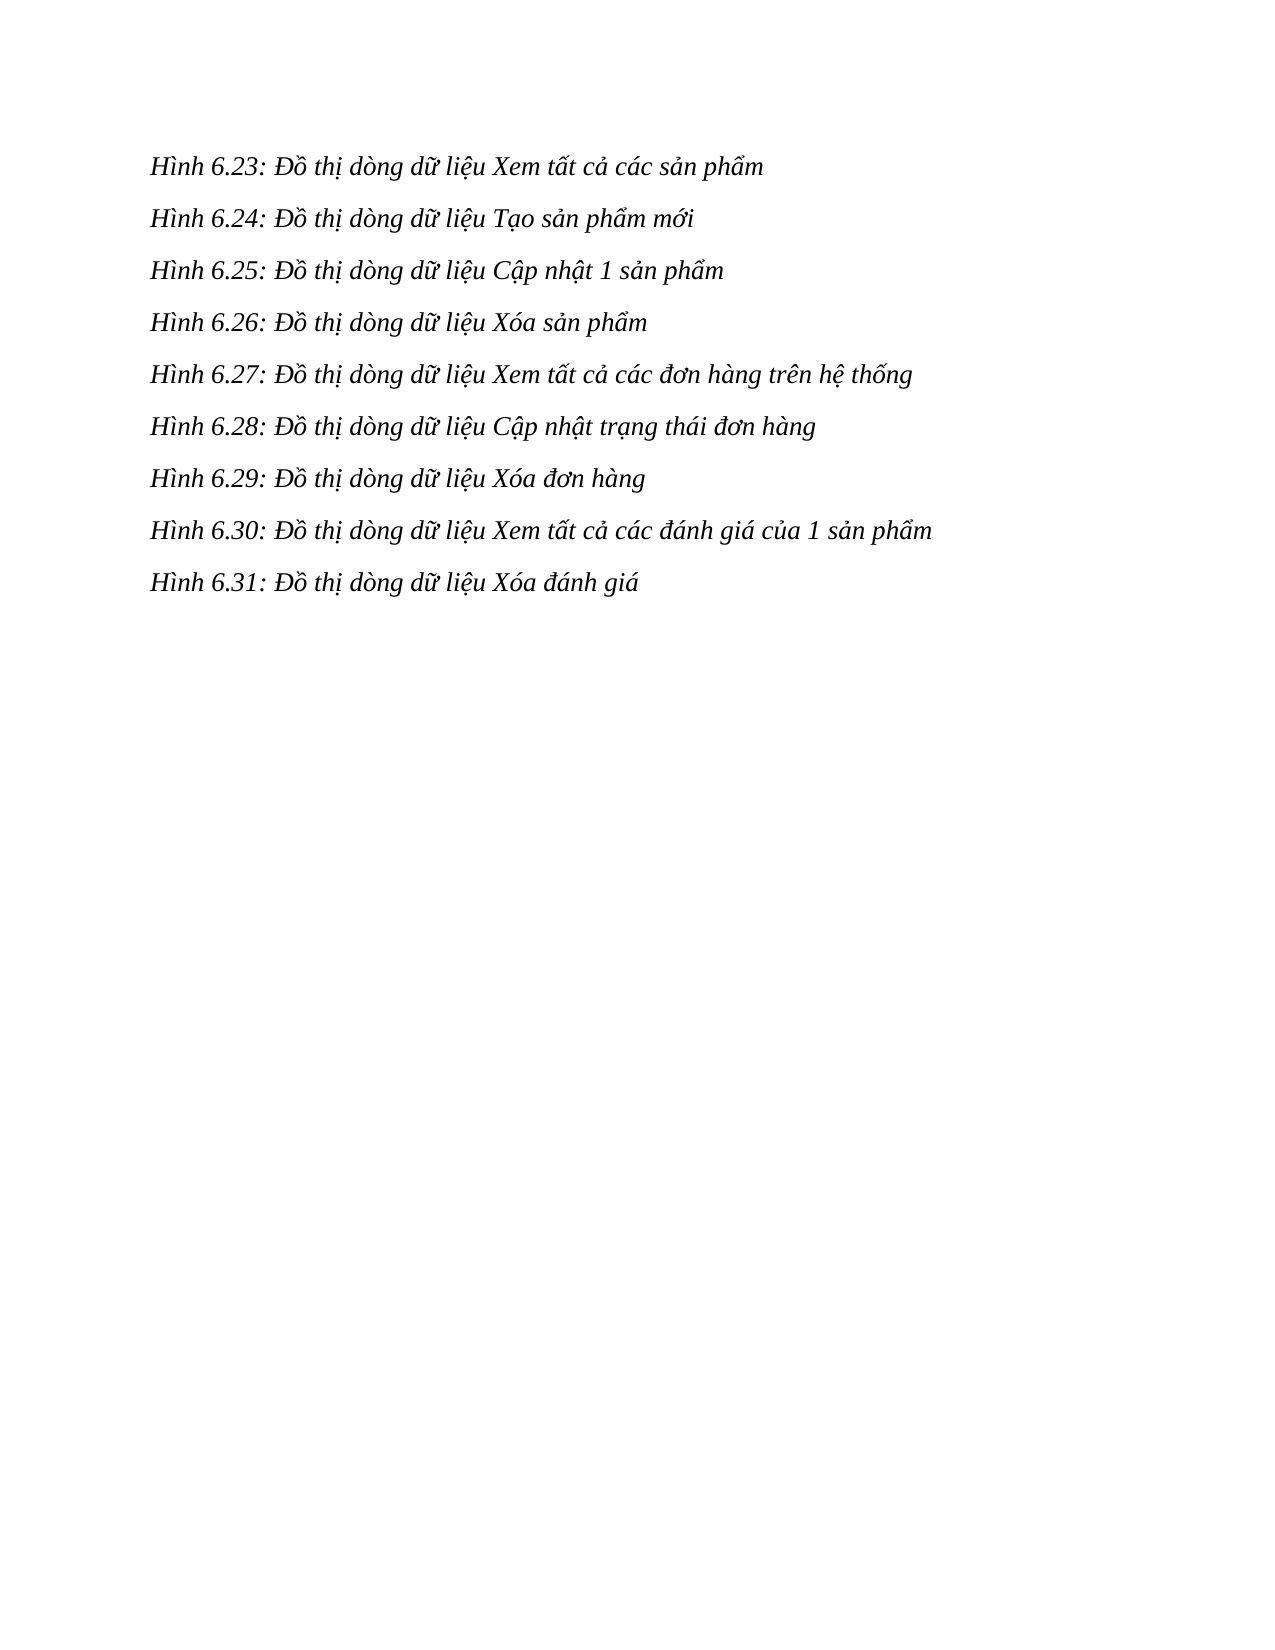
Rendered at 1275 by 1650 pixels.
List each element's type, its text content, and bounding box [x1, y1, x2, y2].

text Hình 6.31: Đồ thị dòng dữ liệu Xóa đánh giá [150, 566, 1125, 597]
text Hình 6.24: Đồ thị dòng dữ liệu Tạo sản phẩm mới [150, 202, 1125, 233]
text Hình 6.25: Đồ thị dòng dữ liệu Cập nhật 1 sản phẩm [150, 254, 1125, 285]
text Hình 6.26: Đồ thị dòng dữ liệu Xóa sản phẩm [150, 306, 1125, 337]
text Hình 6.23: Đồ thị dòng dữ liệu Xem tất cả các sản phẩm [150, 150, 1125, 181]
text Hình 6.29: Đồ thị dòng dữ liệu Xóa đơn hàng [150, 462, 1125, 493]
text Hình 6.28: Đồ thị dòng dữ liệu Cập nhật trạng thái đơn hàng [150, 410, 1125, 441]
text Hình 6.30: Đồ thị dòng dữ liệu Xem tất cả các đánh giá của 1 sản phẩm [150, 514, 1125, 545]
text Hình 6.27: Đồ thị dòng dữ liệu Xem tất cả các đơn hàng trên hệ thống [150, 358, 1125, 389]
